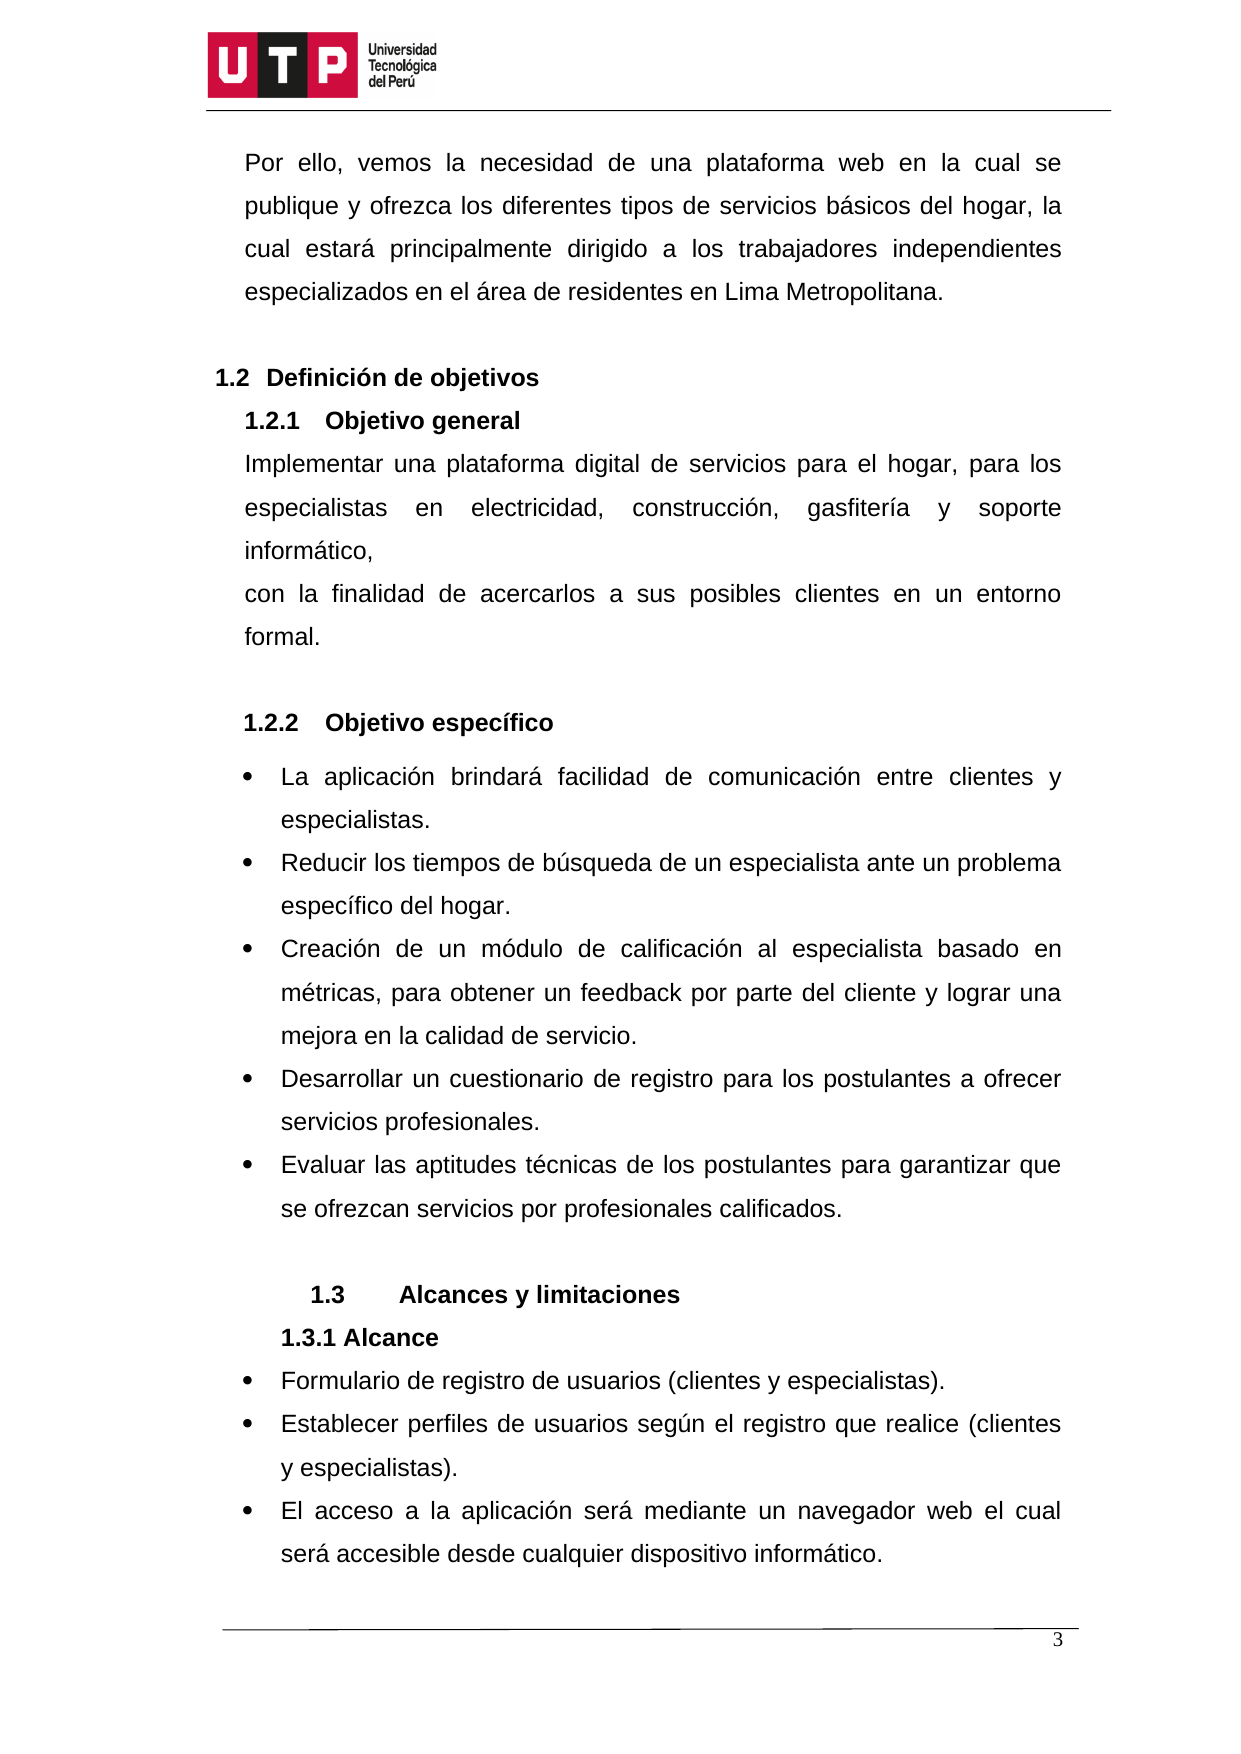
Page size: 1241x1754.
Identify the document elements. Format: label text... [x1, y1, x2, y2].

text con la finalidad de acercarlos a sus posibles clientes en un entorno formal. [244, 579, 1063, 651]
subtitle Objetivo específico [243, 708, 1063, 737]
list Creación de un módulo de calificación al especialista basado en métricas, para obtener un feedback por parte del cliente y lograr una mejora en la calidad de servicio. [243, 934, 1063, 1049]
list La aplicación brindará facilidad de comunicación entre clientes y especialistas. [243, 762, 1063, 834]
list Establecer perfiles de usuarios según el registro que realice (clientes y especialistas). [243, 1409, 1063, 1481]
subtitle Definición de objetivos [215, 363, 1063, 392]
list Desarrollar un cuestionario de registro para los postulantes a ofrecer servicios profesionales. [243, 1064, 1063, 1136]
list Reducir los tiempos de búsqueda de un especialista ante un problema específico del hogar. [243, 848, 1063, 920]
picture [206, 31, 438, 100]
subtitle Alcances y limitaciones [281, 1280, 1063, 1308]
subtitle Objetivo general [244, 406, 1063, 435]
list El acceso a la aplicación será mediante un navegador web el cual será accesible desde cualquier dispositivo informático. [243, 1496, 1063, 1568]
list Evaluar las aptitudes técnicas de los postulantes para garantizar que se ofrezcan servicios por profesionales calificados. [243, 1150, 1063, 1222]
text Por ello, vemos la necesidad de una plataforma web en la cual se publique y ofrezca los diferentes tipos de servicios básicos del hogar, la cual estará principalmente dirigido a los trabajadores independientes especializados en el área de residentes en Lima Metropolitana. [244, 148, 1063, 306]
subtitle 1.3.1 Alcance [251, 1323, 1063, 1352]
text Implementar una plataforma digital de servicios para el hogar, para los especialistas en electricidad, construcción, gasfitería y soporte informático, [244, 449, 1063, 564]
list Formulario de registro de usuarios (clientes y especialistas). [243, 1366, 1063, 1395]
